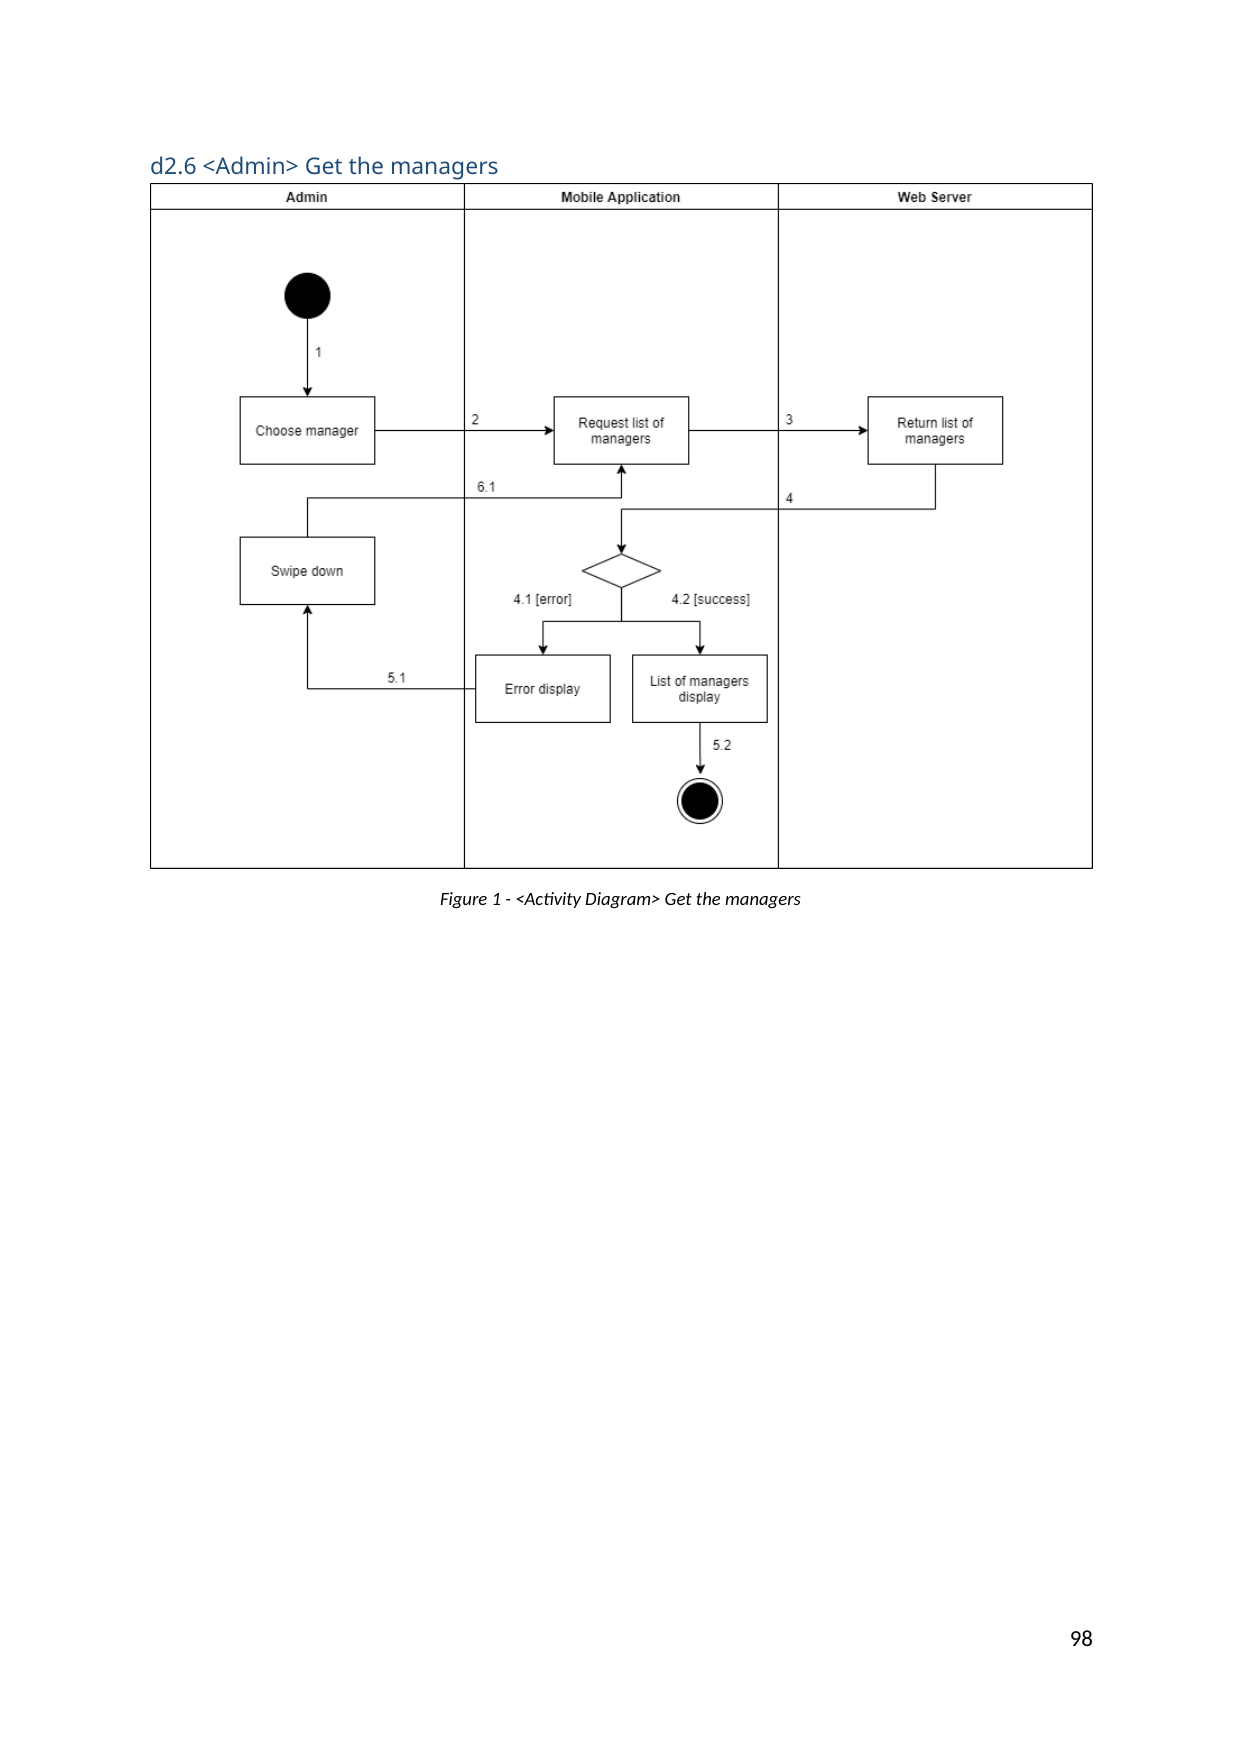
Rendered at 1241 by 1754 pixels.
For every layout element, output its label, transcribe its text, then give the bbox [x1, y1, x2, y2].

subtitle d2.6 <Admin> Get the managers [150, 150, 1093, 181]
text Figure 1 - <Activity Diagram> Get the managers [150, 887, 1093, 910]
picture [150, 183, 1093, 869]
